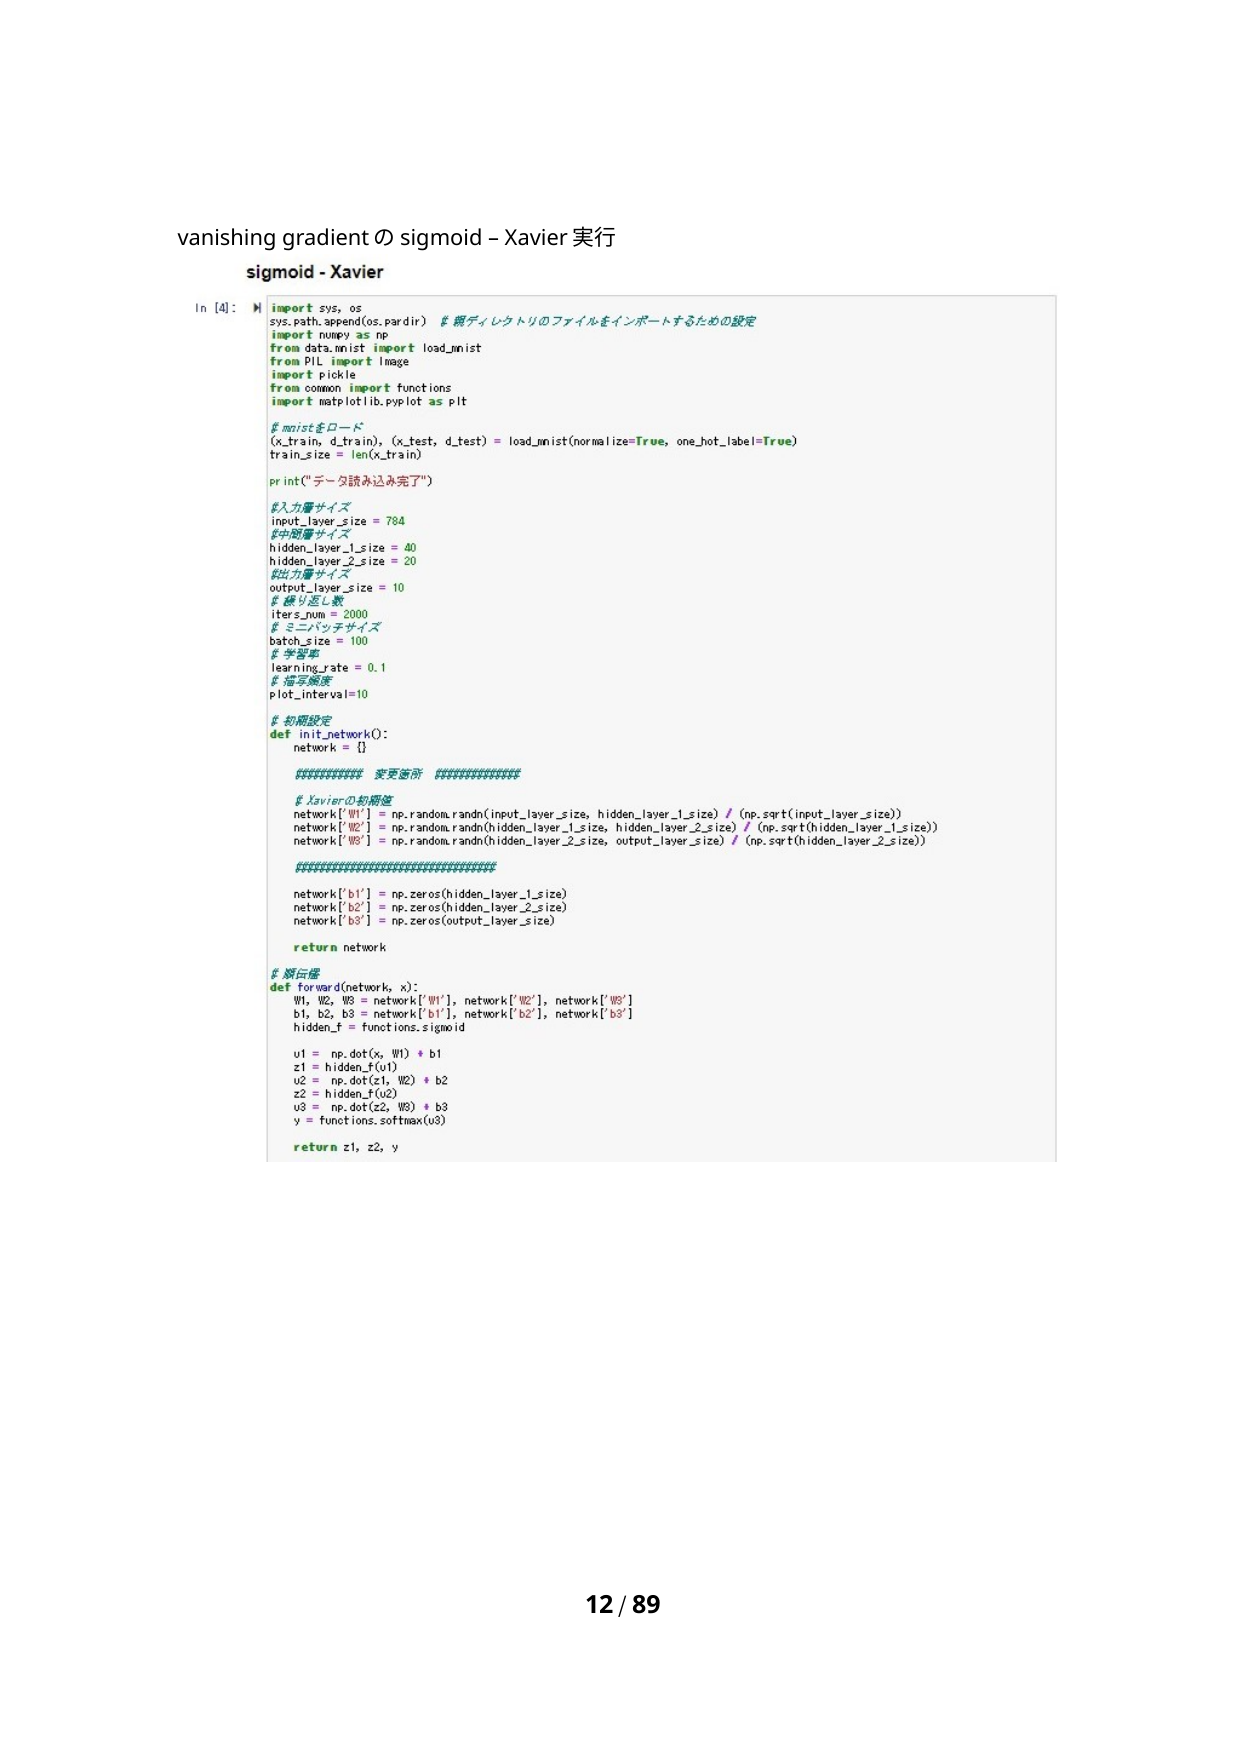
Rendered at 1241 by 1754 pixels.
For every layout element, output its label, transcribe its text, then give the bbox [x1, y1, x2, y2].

text vanishing gradientのsigmoid – Xavier実行 [177, 217, 1063, 254]
picture [177, 254, 1063, 1162]
